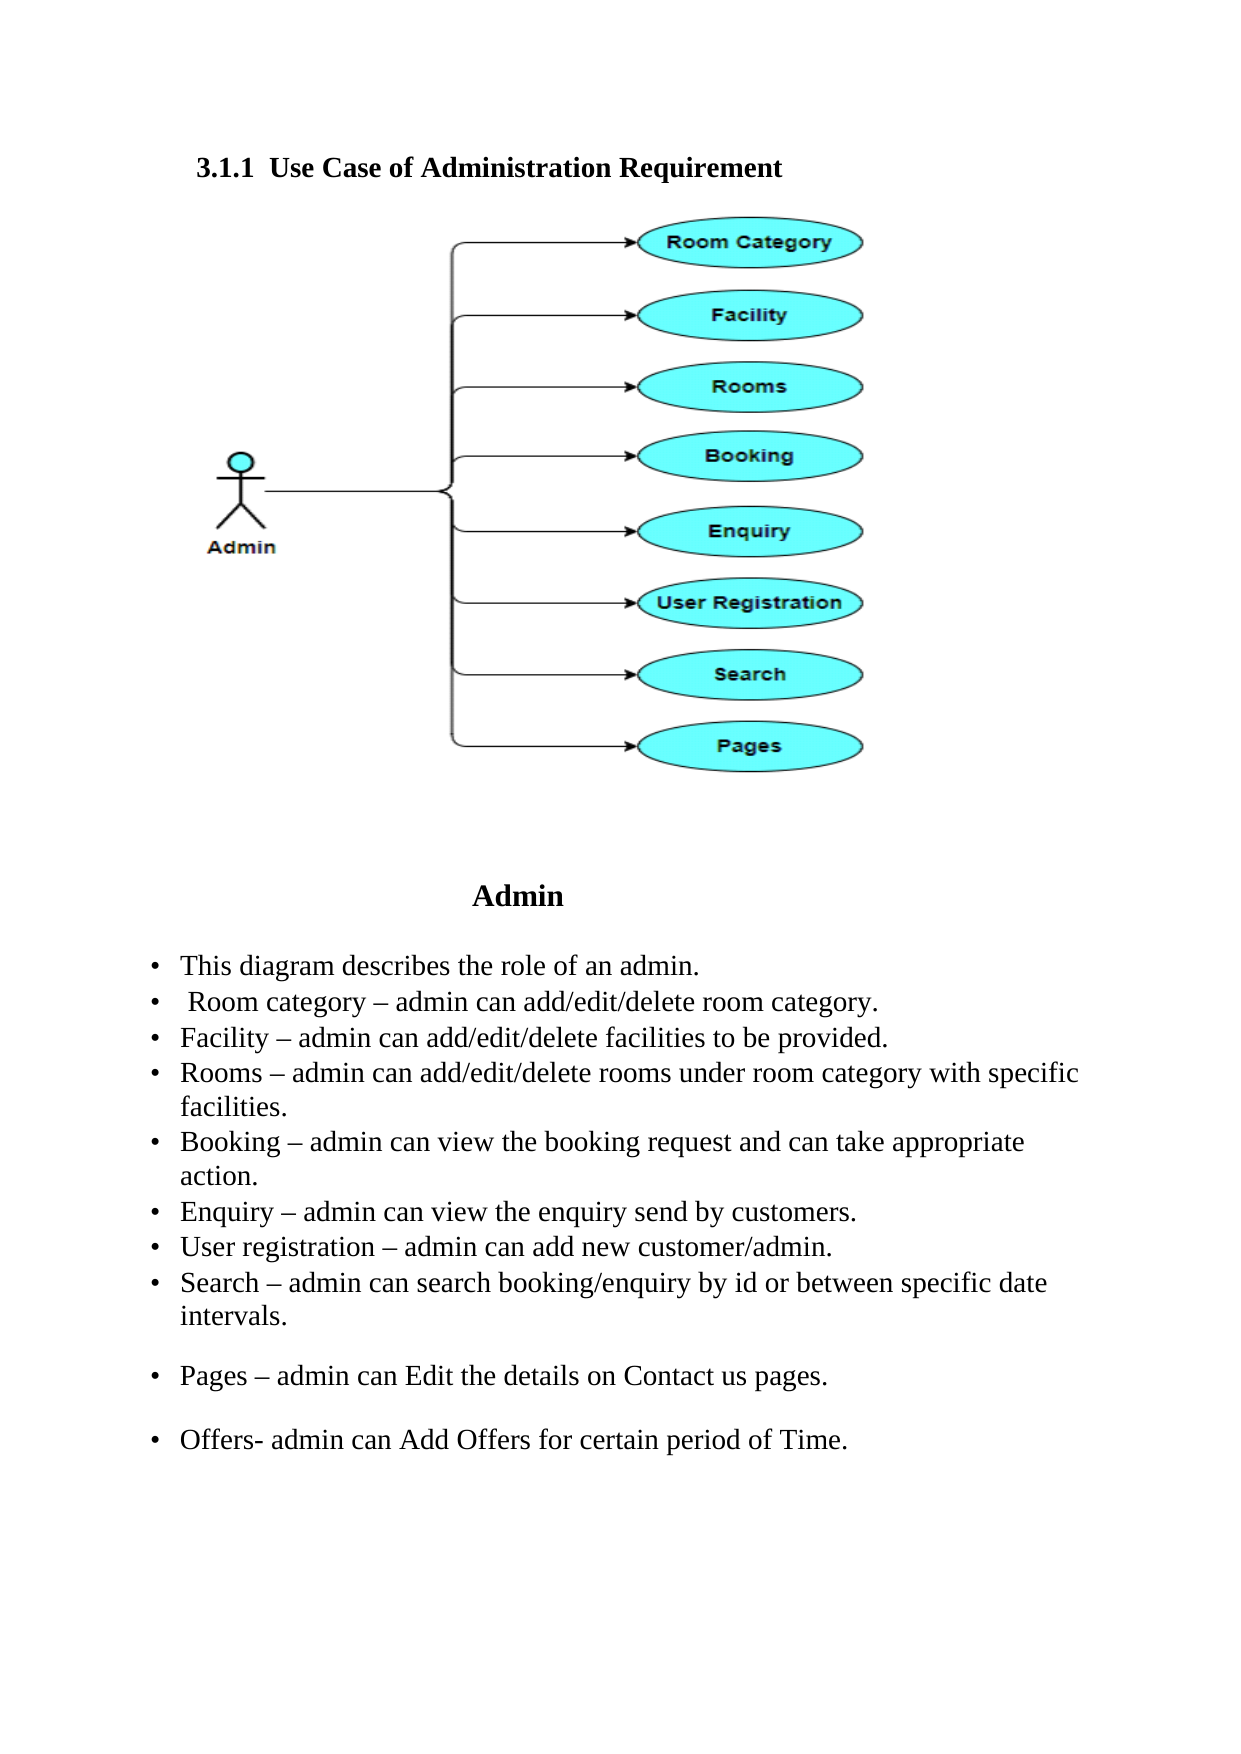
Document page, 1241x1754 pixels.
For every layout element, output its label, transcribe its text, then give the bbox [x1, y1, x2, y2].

list Offers- admin can Add Offers for certain period of Time. [150, 1422, 1081, 1456]
text Admin [234, 877, 802, 913]
list Rooms – admin can add/edit/delete rooms under room category with specific facilities. [150, 1055, 1081, 1122]
list User registration – admin can add new customer/admin. [150, 1229, 1081, 1263]
list Facility – admin can add/edit/delete facilities to be provided. [150, 1020, 1081, 1053]
list Room category – admin can add/edit/delete room category. [150, 984, 1081, 1018]
list This diagram describes the role of an admin. [150, 948, 1081, 982]
list Search – admin can search booking/enquiry by id or between specific date intervals. [150, 1265, 1081, 1332]
text 3.1.1 Use Case of Administration Requirement [196, 150, 1090, 183]
list Pages – admin can Edit the details on Contact us pages. [150, 1358, 1081, 1391]
list Enquiry – admin can view the enquiry send by customers. [150, 1194, 1081, 1227]
picture [150, 183, 972, 810]
list Booking – admin can view the booking request and can take appropriate action. [150, 1124, 1081, 1192]
